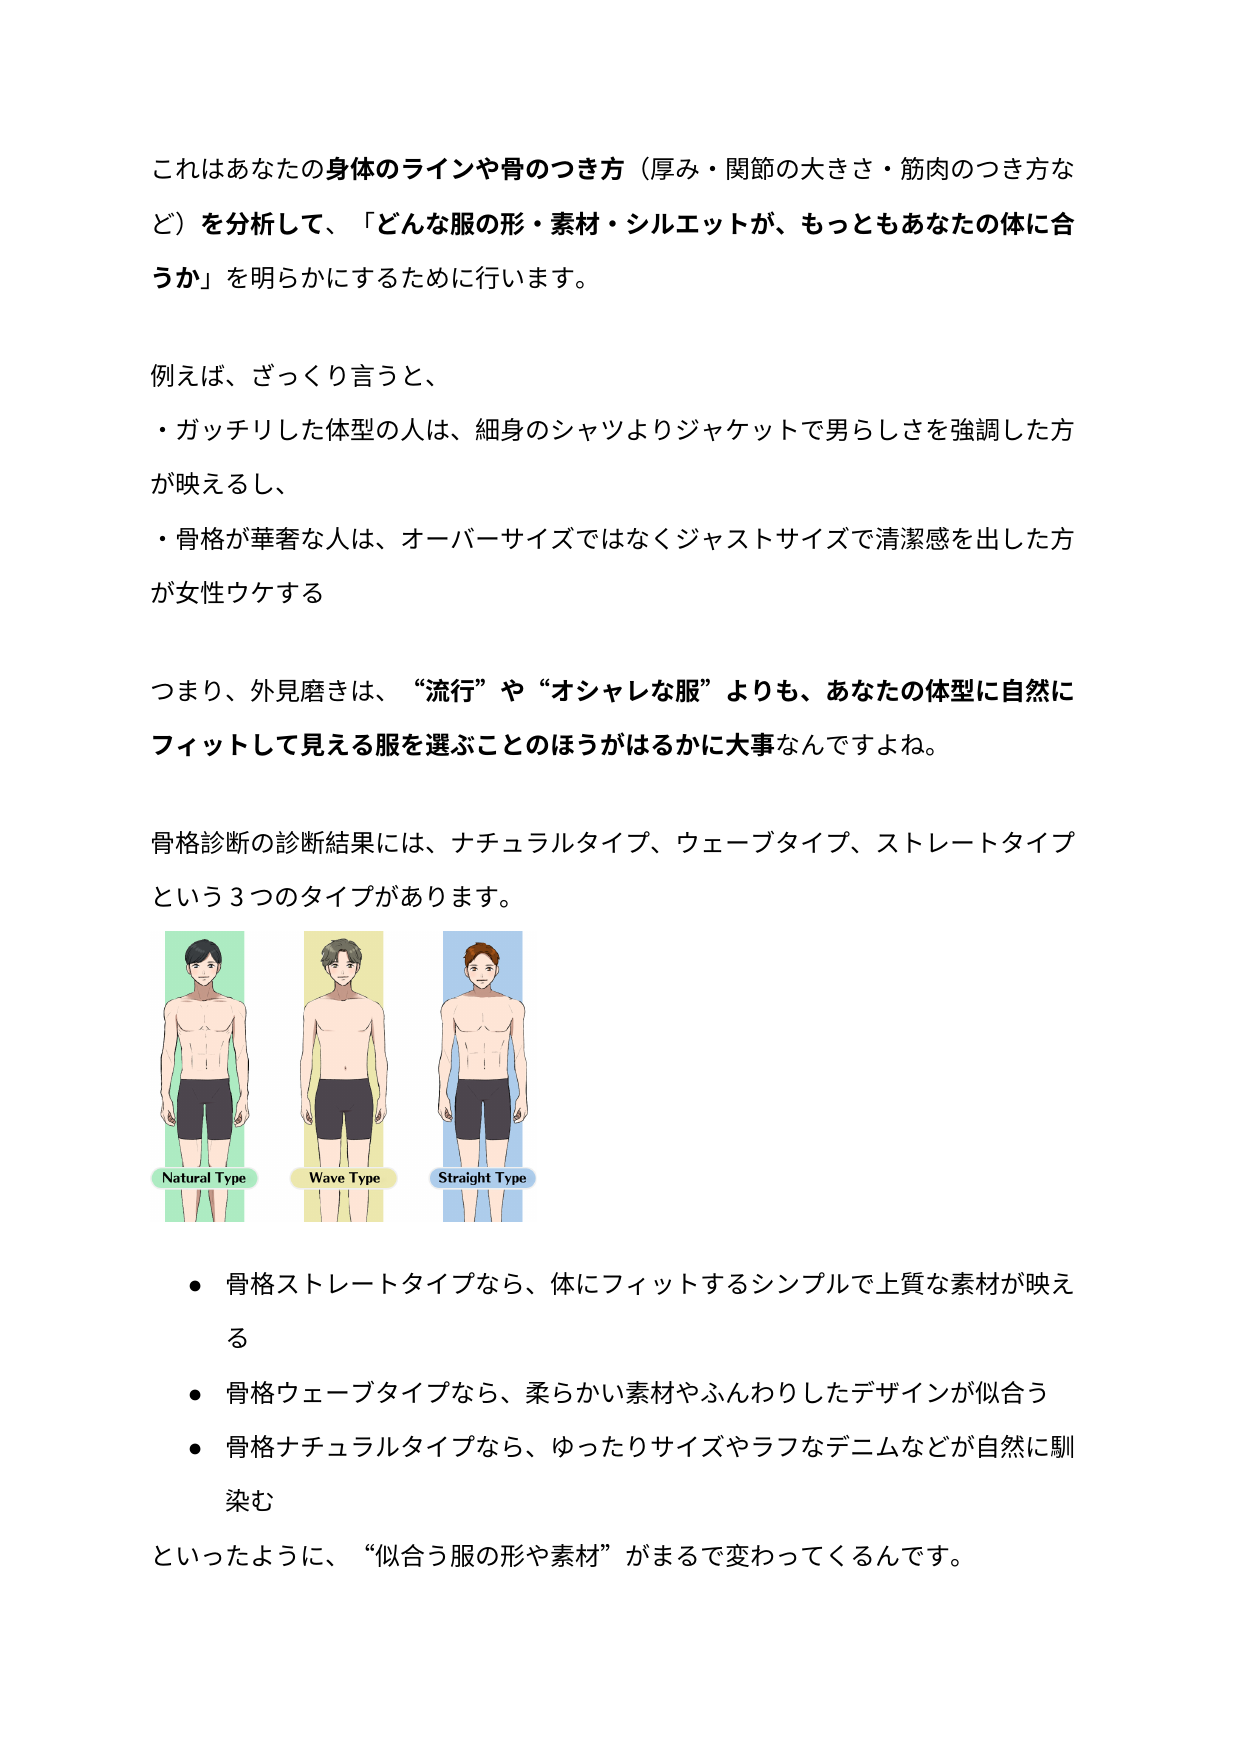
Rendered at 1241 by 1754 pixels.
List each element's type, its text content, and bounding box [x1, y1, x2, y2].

text 例えば、ざっくり言うと、 [150, 356, 1090, 392]
text といったように、“似合う服の形や素材”がまるで変わってくるんです。 [150, 1536, 1090, 1572]
text ・ガッチリした体型の人は、細身のシャツよりジャケットで男らしさを強調した方が映えるし、 [150, 411, 1090, 501]
text これはあなたの身体のラインや骨のつき方（厚み・関節の大きさ・筋肉のつき方など）を分析して、「どんな服の形・素材・シルエットが、もっともあなたの体に合うか」を明らかにするために行います。 [150, 150, 1090, 295]
list 骨格ストレートタイプなら、体にフィットするシンプルで上質な素材が映える [187, 1264, 1090, 1355]
list 骨格ウェーブタイプなら、柔らかい素材やふんわりしたデザインが似合う [187, 1373, 1090, 1409]
picture [150, 931, 537, 1222]
text 骨格診断の診断結果には、ナチュラルタイプ、ウェーブタイプ、ストレートタイプという3つのタイプがあります。 [150, 823, 1090, 914]
text ・骨格が華奢な人は、オーバーサイズではなくジャストサイズで清潔感を出した方が女性ウケする [150, 519, 1090, 610]
text つまり、外見磨きは、“流行”や“オシャレな服”よりも、あなたの体型に自然にフィットして見える服を選ぶことのほうがはるかに大事なんですよね。 [150, 671, 1090, 762]
list 骨格ナチュラルタイプなら、ゆったりサイズやラフなデニムなどが自然に馴染む [187, 1427, 1090, 1518]
